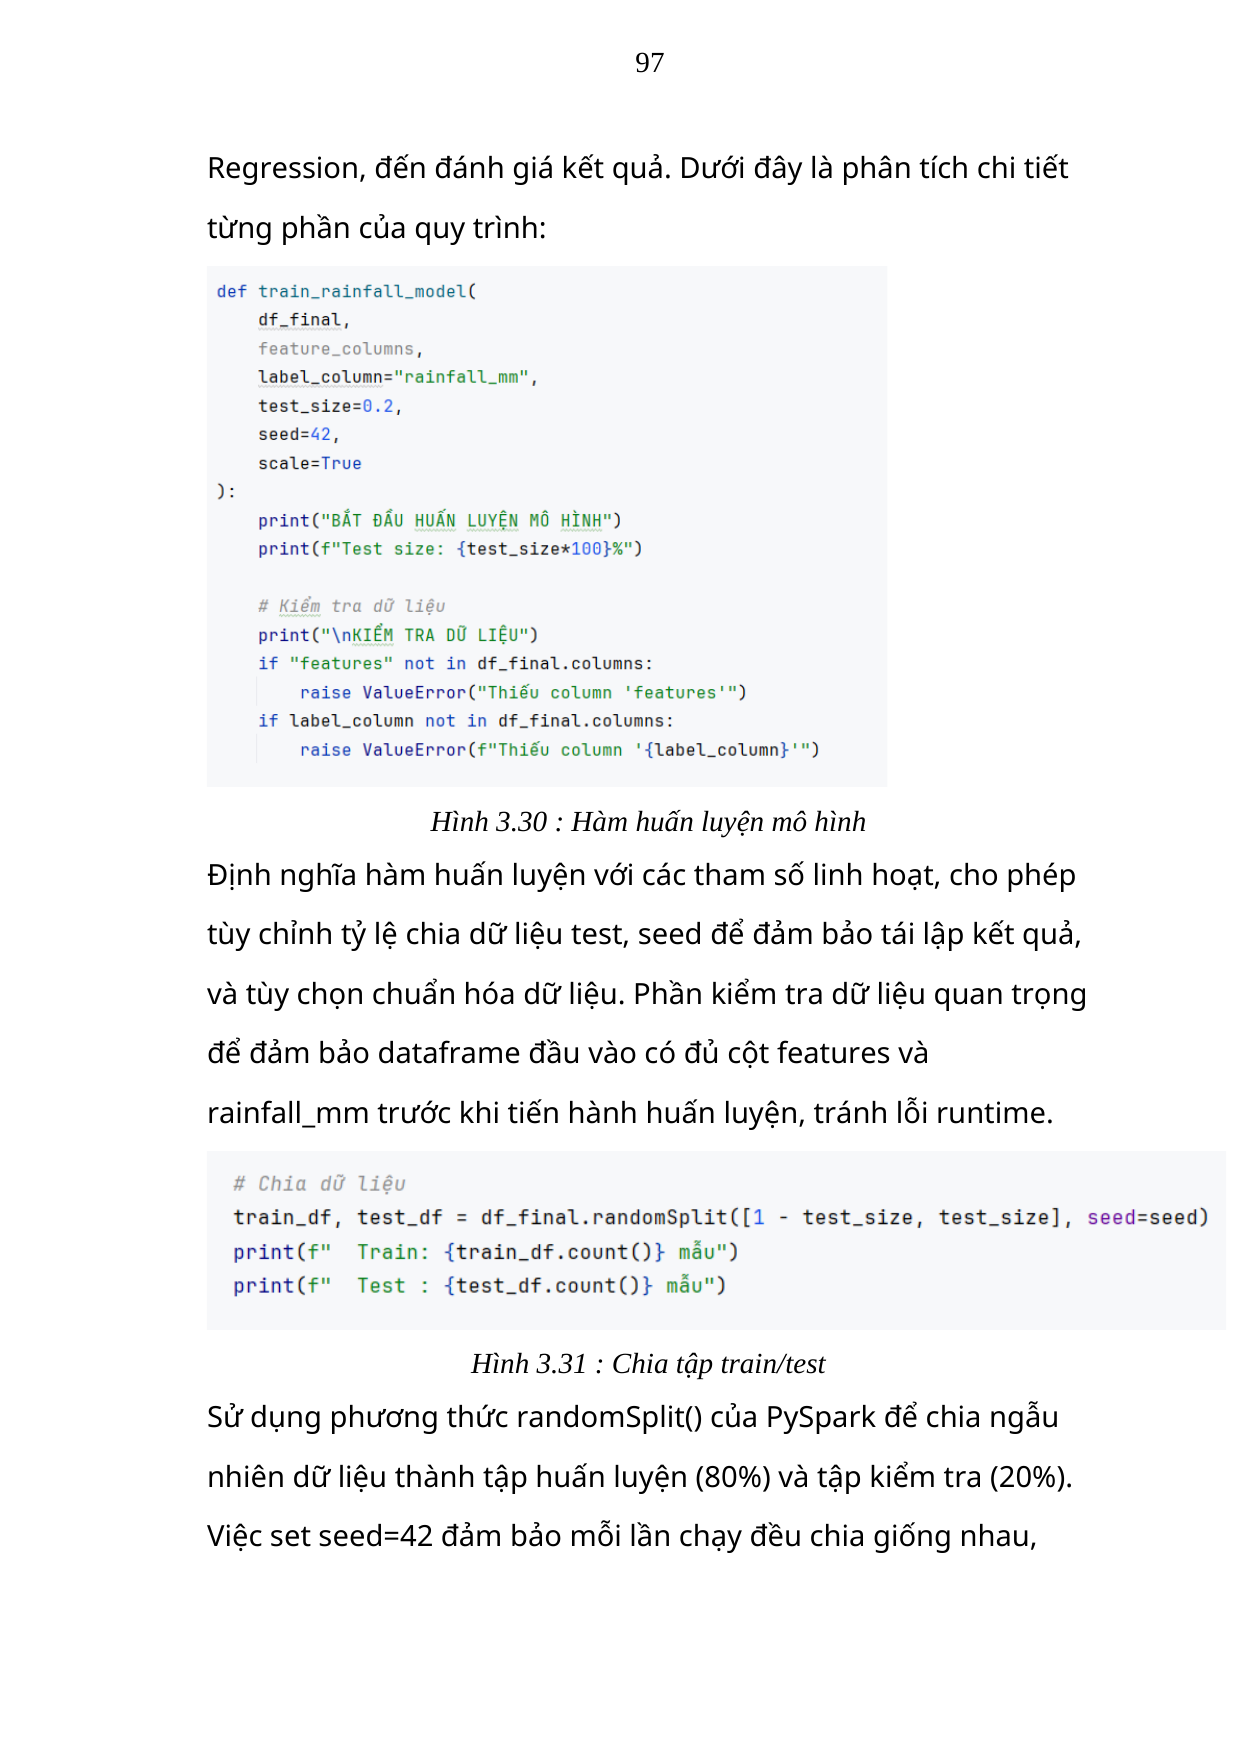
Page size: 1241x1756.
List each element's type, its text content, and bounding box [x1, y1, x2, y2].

text Định nghĩa hàm huấn luyện với các tham số linh hoạt, cho phép tùy chỉnh tỷ lệ chia dữ liệu test, seed để đảm bảo tái lập kết quả, và tùy chọn chuẩn hóa dữ liệu. Phần kiểm tra dữ liệu quan trọng để đảm bảo dataframe đầu vào có đủ cột features và rainfall_mm trước khi tiến hành huấn luyện, tránh lỗi runtime. [207, 854, 1092, 1132]
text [207, 148, 1092, 247]
picture [206, 266, 888, 787]
text Hình 3.30 : Hàm huấn luyện mô hình [207, 804, 1092, 837]
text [207, 1397, 1092, 1555]
text Hình 3.31 : Chia tập train/test [207, 1346, 1092, 1380]
picture [206, 1151, 1227, 1330]
